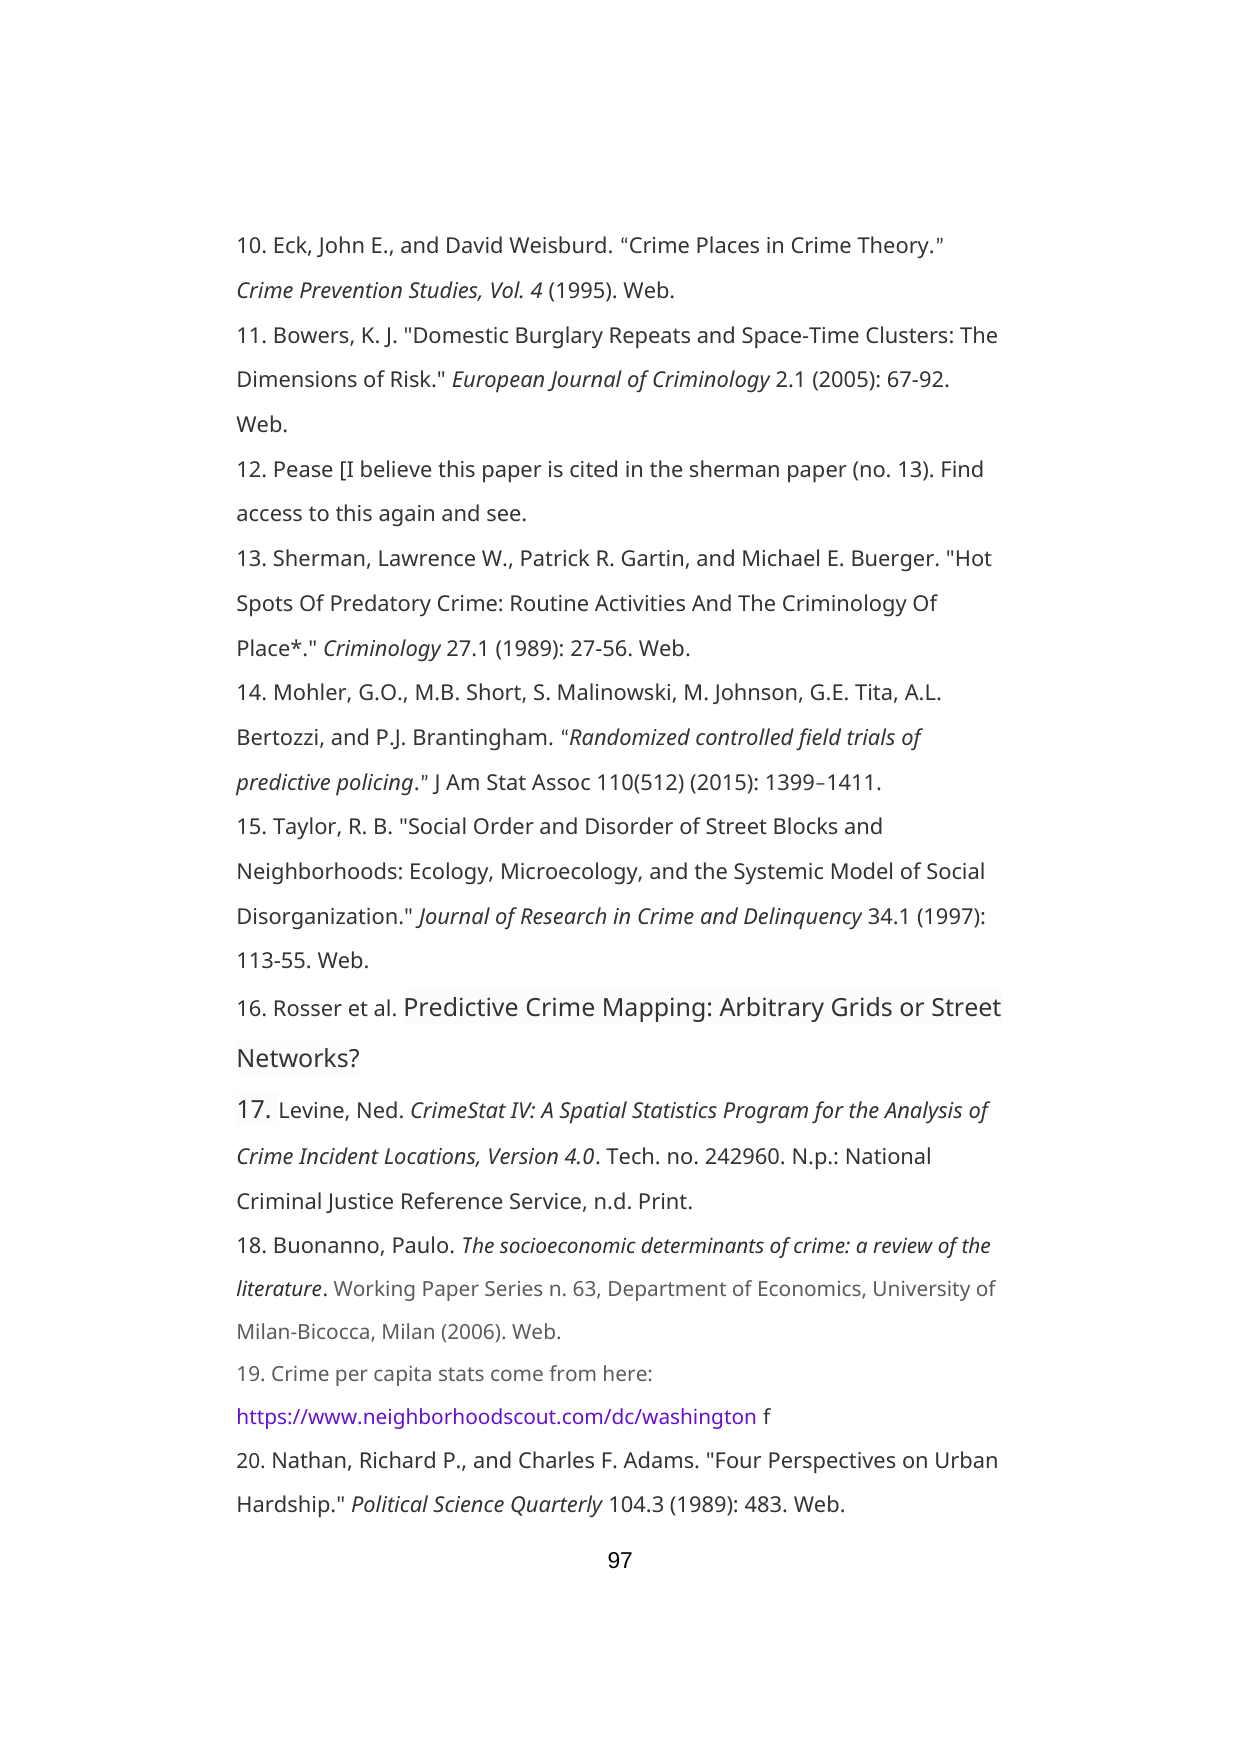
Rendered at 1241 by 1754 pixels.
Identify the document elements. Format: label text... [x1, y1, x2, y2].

text 10. Eck, John E., and David Weisburd. “Crime Places in Crime Theory.” Crime Prevention Studies, Vol. 4 (1995). Web. [236, 230, 1004, 305]
text 11. Bowers, K. J. "Domestic Burglary Repeats and Space-Time Clusters: The Dimensions of Risk." European Journal of Criminology 2.1 (2005): 67-92. Web. [236, 320, 1004, 439]
text 16. Rosser et al. Predictive Crime Mapping: Arbitrary Grids or Street Networks? [236, 990, 1004, 1075]
text 15. Taylor, R. B. "Social Order and Disorder of Street Blocks and Neighborhoods: Ecology, Microecology, and the Systemic Model of Social Disorganization." Journal of Research in Crime and Delinquency 34.1 (1997): 113-55. Web. [236, 811, 1004, 975]
text 20. Nathan, Richard P., and Charles F. Adams. "Four Perspectives on Urban Hardship." Political Science Quarterly 104.3 (1989): 483. Web. [236, 1445, 1004, 1519]
text 19. Crime per capita stats come from here: https://www.neighborhoodscout.com/dc/washington f [236, 1359, 1004, 1431]
text 13. Sherman, Lawrence W., Patrick R. Gartin, and Michael E. Buerger. "Hot Spots Of Predatory Crime: Routine Activities And The Criminology Of Place*." Criminology 27.1 (1989): 27-56. Web. [236, 543, 1004, 662]
text 18. Buonanno, Paulo. The socioeconomic determinants of crime: a review of the literature. Working Paper Series n. 63, Department of Economics, University of Milan-Bicocca, Milan (2006). Web. [236, 1230, 1004, 1345]
text 17. Levine, Ned. CrimeStat IV: A Spatial Statistics Program for the Analysis of Crime Incident Locations, Version 4.0. Tech. no. 242960. N.p.: National Criminal Justice Reference Service, n.d. Print. [236, 1092, 1004, 1216]
text 12. Pease [I believe this paper is cited in the sherman paper (no. 13). Find access to this again and see. [236, 454, 1004, 528]
text 14. Mohler, G.O., M.B. Short, S. Malinowski, M. Johnson, G.E. Tita, A.L. Bertozzi, and P.J. Brantingham. “Randomized controlled field trials of predictive policing.” J Am Stat Assoc 110(512) (2015): 1399–1411. [236, 677, 1004, 796]
